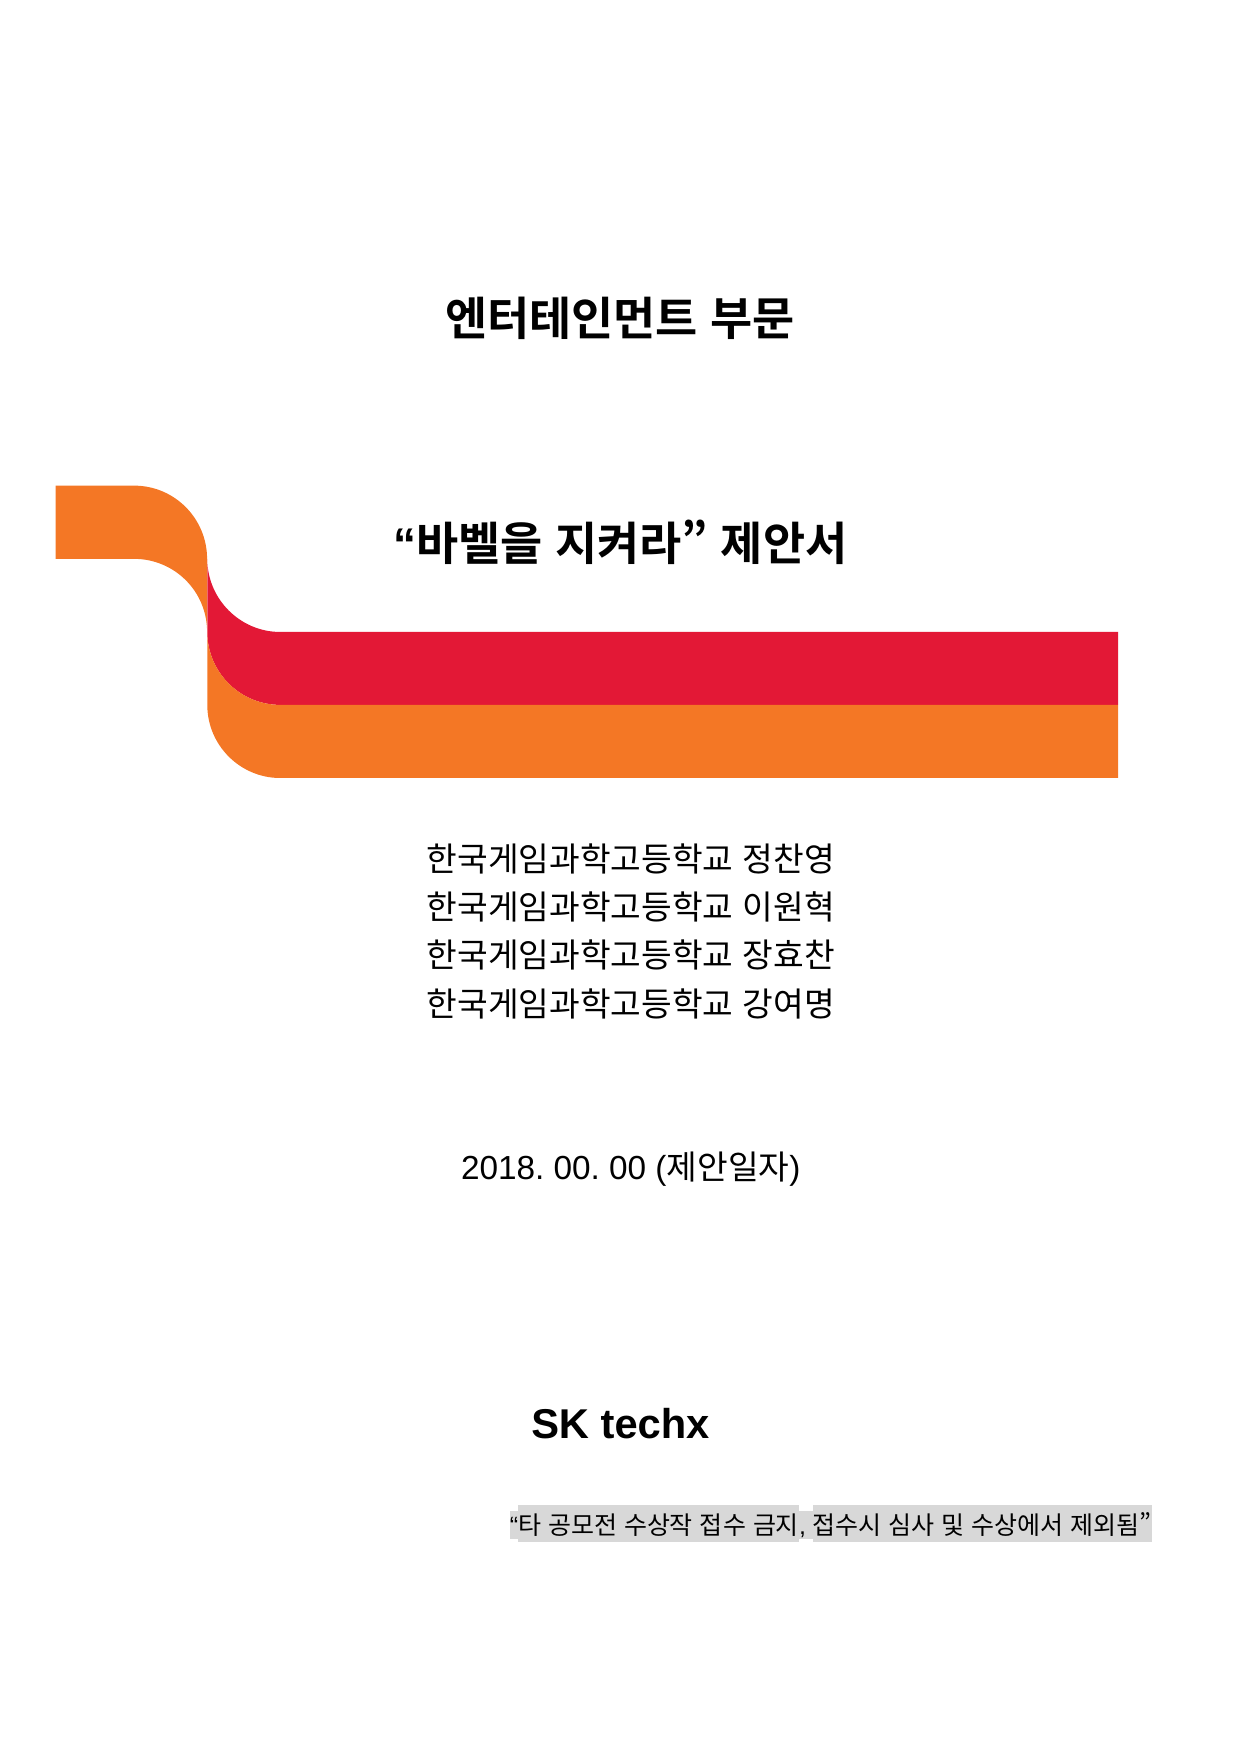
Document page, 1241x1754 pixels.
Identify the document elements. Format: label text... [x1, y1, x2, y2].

text 엔터테인먼트 부문 [89, 283, 1152, 349]
text 한국게임과학고등학교 이원혁 [109, 881, 1152, 929]
text 2018. 00. 00 (제안일자) [109, 1141, 1152, 1189]
text 한국게임과학고등학교 정찬영 [109, 833, 1152, 881]
text 한국게임과학고등학교 장효찬 [109, 929, 1152, 977]
text “바벨을 지켜라” 제안서 [89, 507, 1152, 573]
text “타 공모전 수상작 접수 금지, 접수시 심사 및 수상에서 제외됨” [89, 1505, 518, 1542]
text SK techx [89, 1400, 1152, 1448]
text 한국게임과학고등학교 강여명 [109, 977, 1152, 1026]
